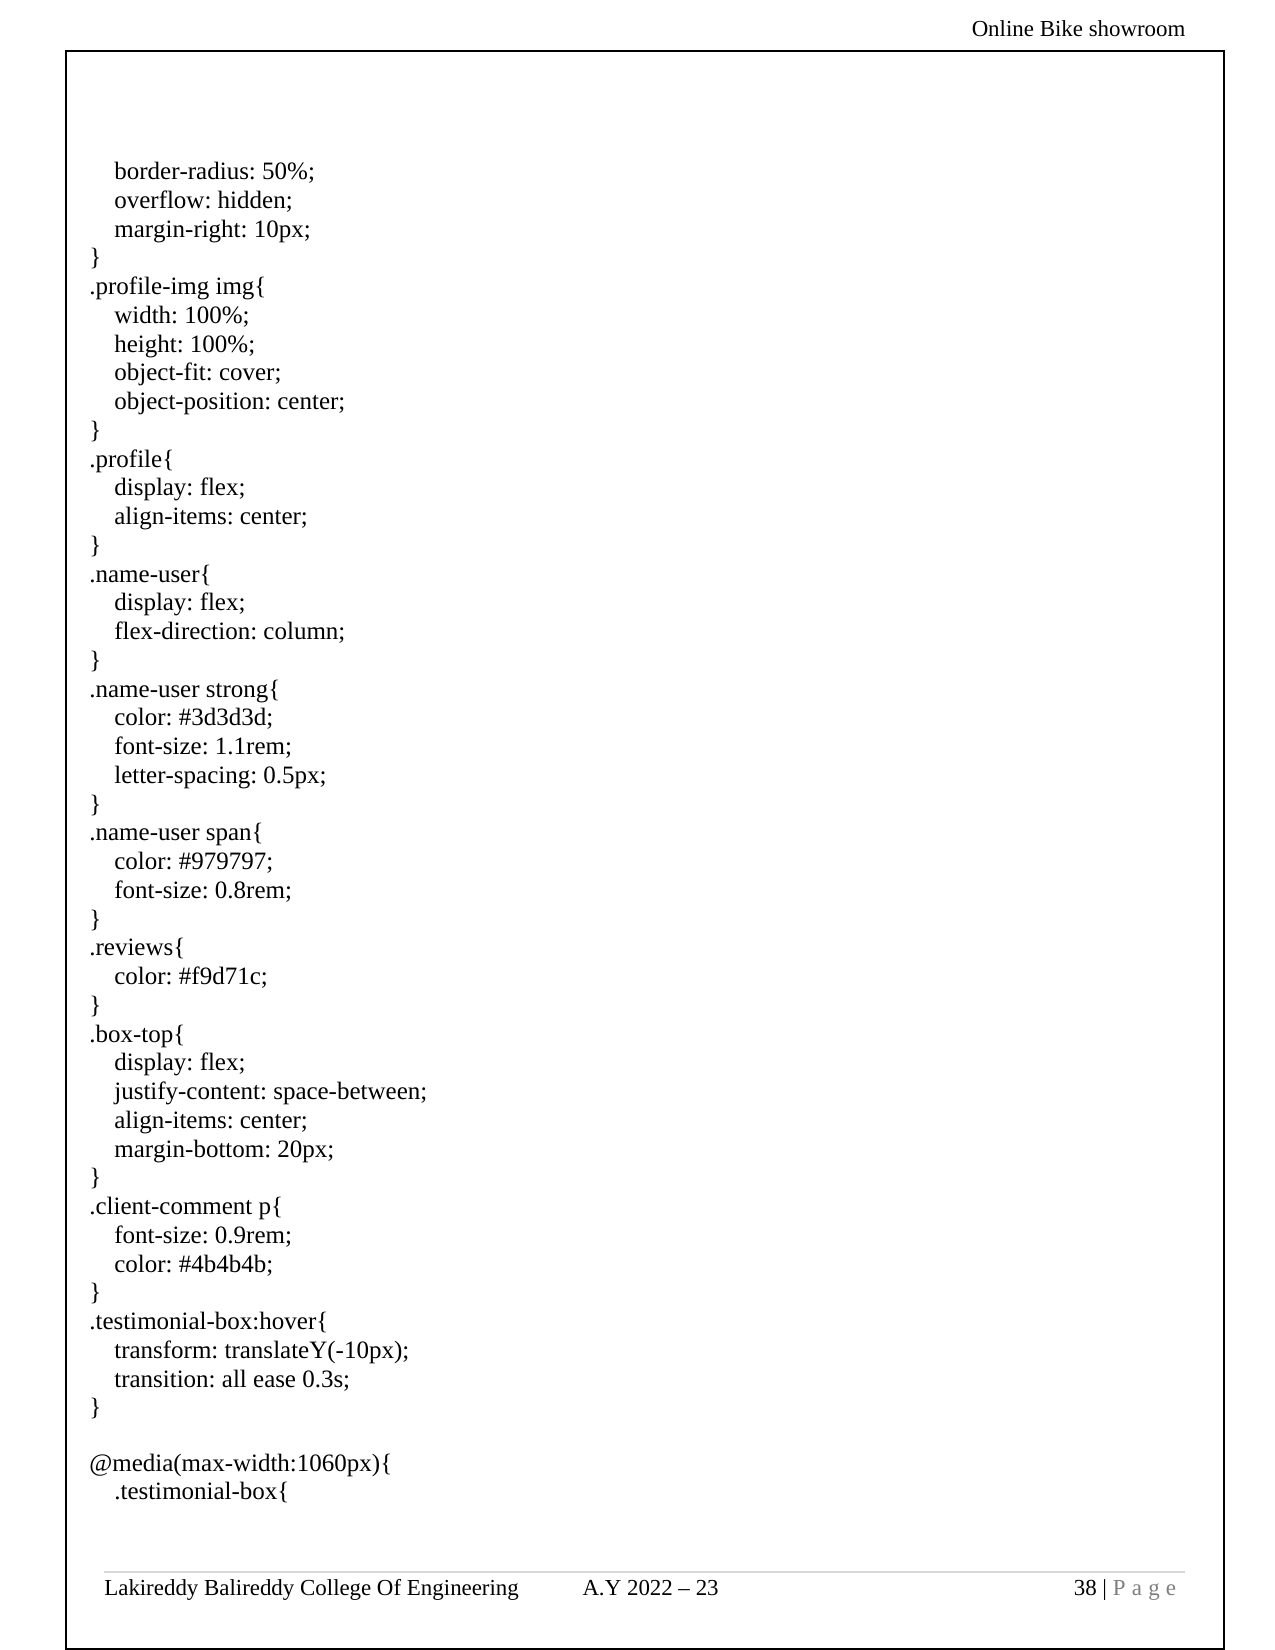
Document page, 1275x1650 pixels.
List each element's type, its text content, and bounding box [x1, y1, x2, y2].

text } [89, 1277, 1185, 1306]
text color: #4b4b4b; [89, 1249, 1185, 1277]
text height: 100%; [89, 329, 1185, 357]
text align-items: center; [89, 1105, 1185, 1134]
text overflow: hidden; [89, 185, 1185, 214]
text object-position: center; [89, 386, 1185, 415]
text .testimonial-box{ [89, 1476, 1185, 1505]
text .name-user span{ [89, 817, 1185, 846]
text } [89, 789, 1185, 817]
text color: #3d3d3d; [89, 702, 1185, 731]
text transform: translateY(-10px); [89, 1335, 1185, 1364]
text color: #979797; [89, 846, 1185, 875]
text color: #f9d71c; [89, 961, 1185, 990]
text display: flex; [89, 1047, 1185, 1076]
text .profile-img img{ [89, 271, 1185, 300]
text .profile{ [89, 444, 1185, 472]
text margin-bottom: 20px; [89, 1134, 1185, 1162]
text } [89, 530, 1185, 559]
text font-size: 1.1rem; [89, 731, 1185, 760]
text } [89, 990, 1185, 1019]
text } [89, 415, 1185, 444]
text @media(max-width:1060px){ [89, 1448, 1185, 1476]
text } [89, 904, 1185, 932]
text align-items: center; [89, 501, 1185, 530]
text border-radius: 50%; [89, 156, 1185, 185]
text .name-user strong{ [89, 674, 1185, 702]
text .reviews{ [89, 932, 1185, 961]
text } [89, 645, 1185, 674]
text letter-spacing: 0.5px; [89, 760, 1185, 789]
text font-size: 0.9rem; [89, 1220, 1185, 1249]
text justify-content: space-between; [89, 1076, 1185, 1105]
text .name-user{ [89, 559, 1185, 587]
text display: flex; [89, 587, 1185, 616]
text } [89, 1392, 1185, 1421]
text .box-top{ [89, 1019, 1185, 1047]
text } [89, 1162, 1185, 1191]
text transition: all ease 0.3s; [89, 1364, 1185, 1392]
text font-size: 0.8rem; [89, 875, 1185, 904]
text .testimonial-box:hover{ [89, 1306, 1185, 1335]
text flex-direction: column; [89, 616, 1185, 645]
text display: flex; [89, 472, 1185, 501]
text } [89, 242, 1185, 271]
text object-fit: cover; [89, 357, 1185, 386]
text width: 100%; [89, 300, 1185, 329]
text .client-comment p{ [89, 1191, 1185, 1220]
text margin-right: 10px; [89, 214, 1185, 242]
